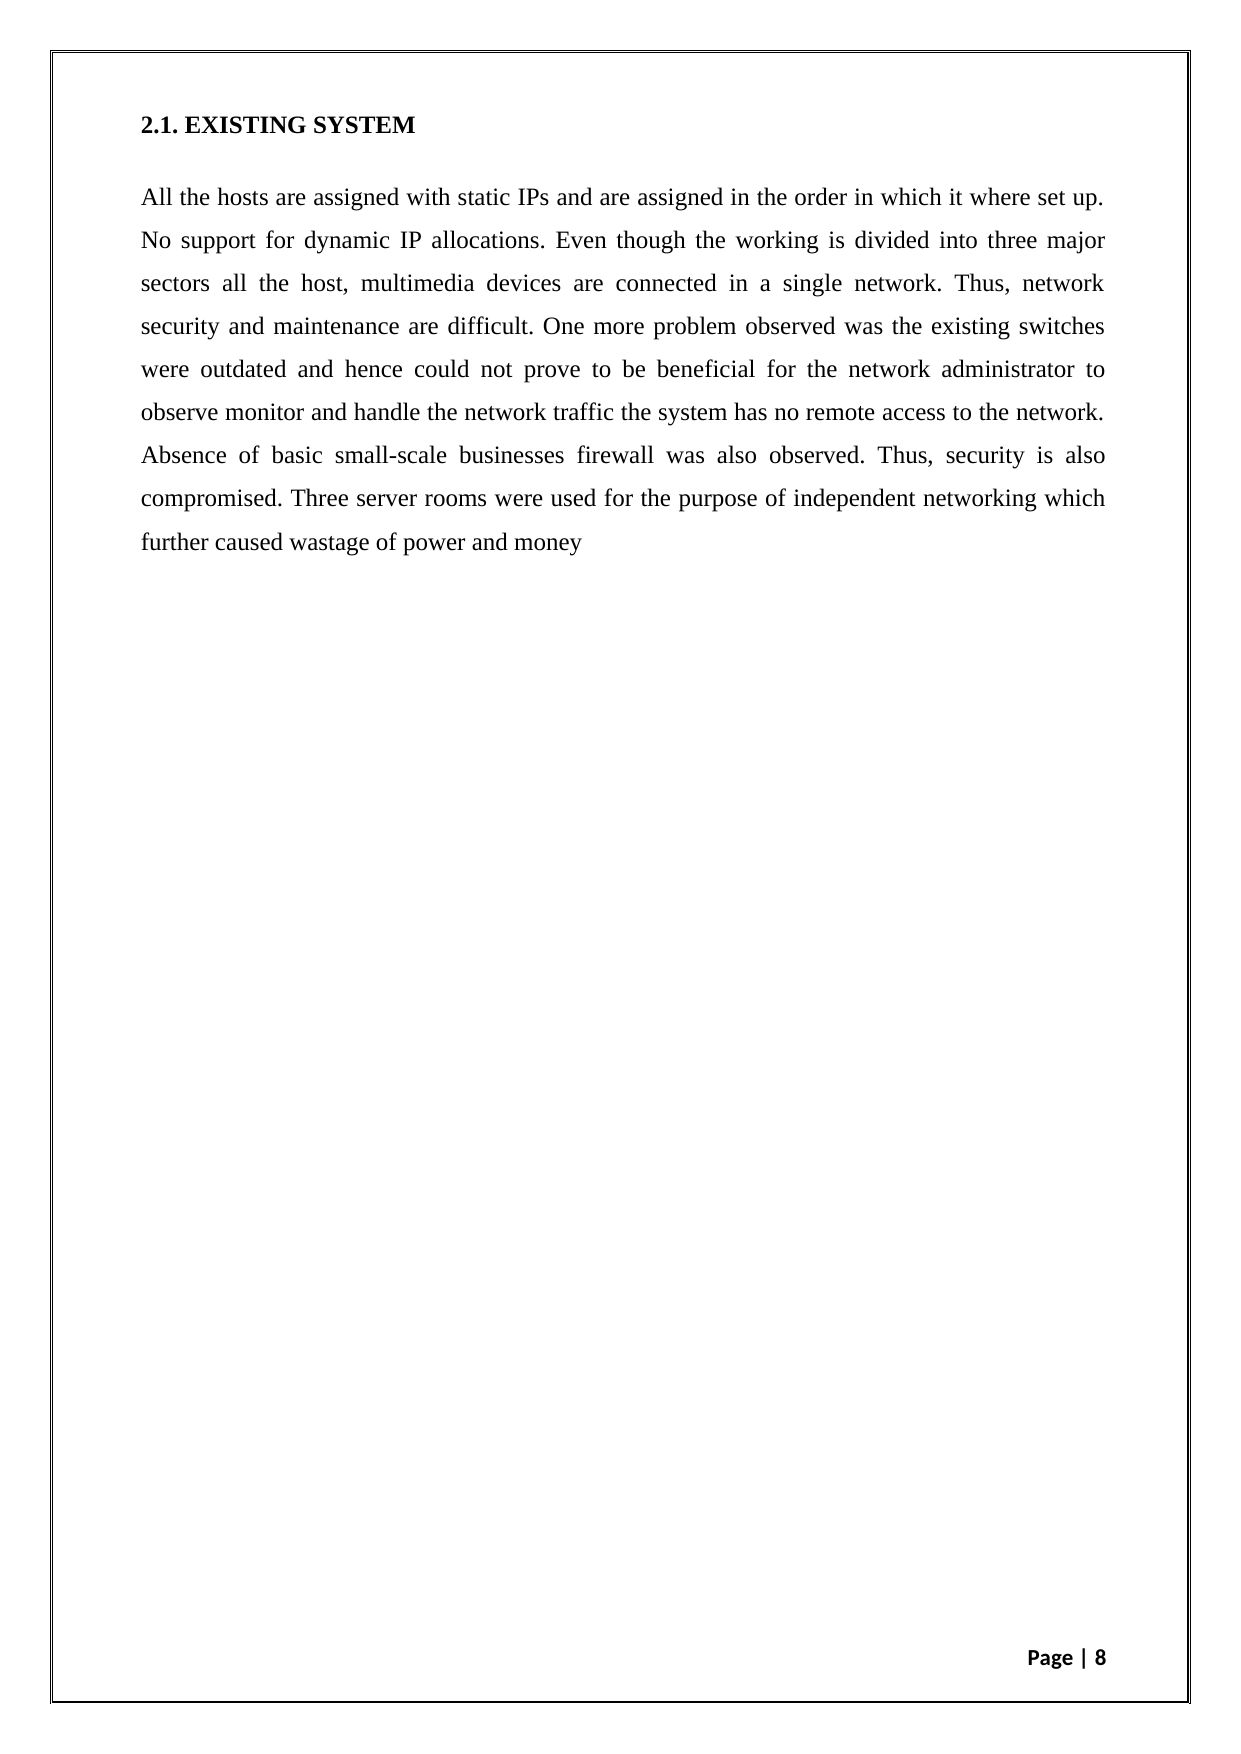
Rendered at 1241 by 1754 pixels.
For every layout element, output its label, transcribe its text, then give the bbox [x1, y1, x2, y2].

text All the hosts are assigned with static IPs and are assigned in the order in which it where set up. No support for dynamic IP allocations. Even though the working is divided into three major sectors all the host, multimedia devices are connected in a single network. Thus, network security and maintenance are difficult. One more problem observed was the existing switches were outdated and hence could not prove to be beneficial for the network administrator to observe monitor and handle the network traffic the system has no remote access to the network. Absence of basic small-scale businesses firewall was also observed. Thus, security is also compromised. Three server rooms were used for the purpose of independent networking which further caused wastage of power and money [141, 182, 1106, 555]
text 2.1. EXISTING SYSTEM [103, 110, 1106, 138]
